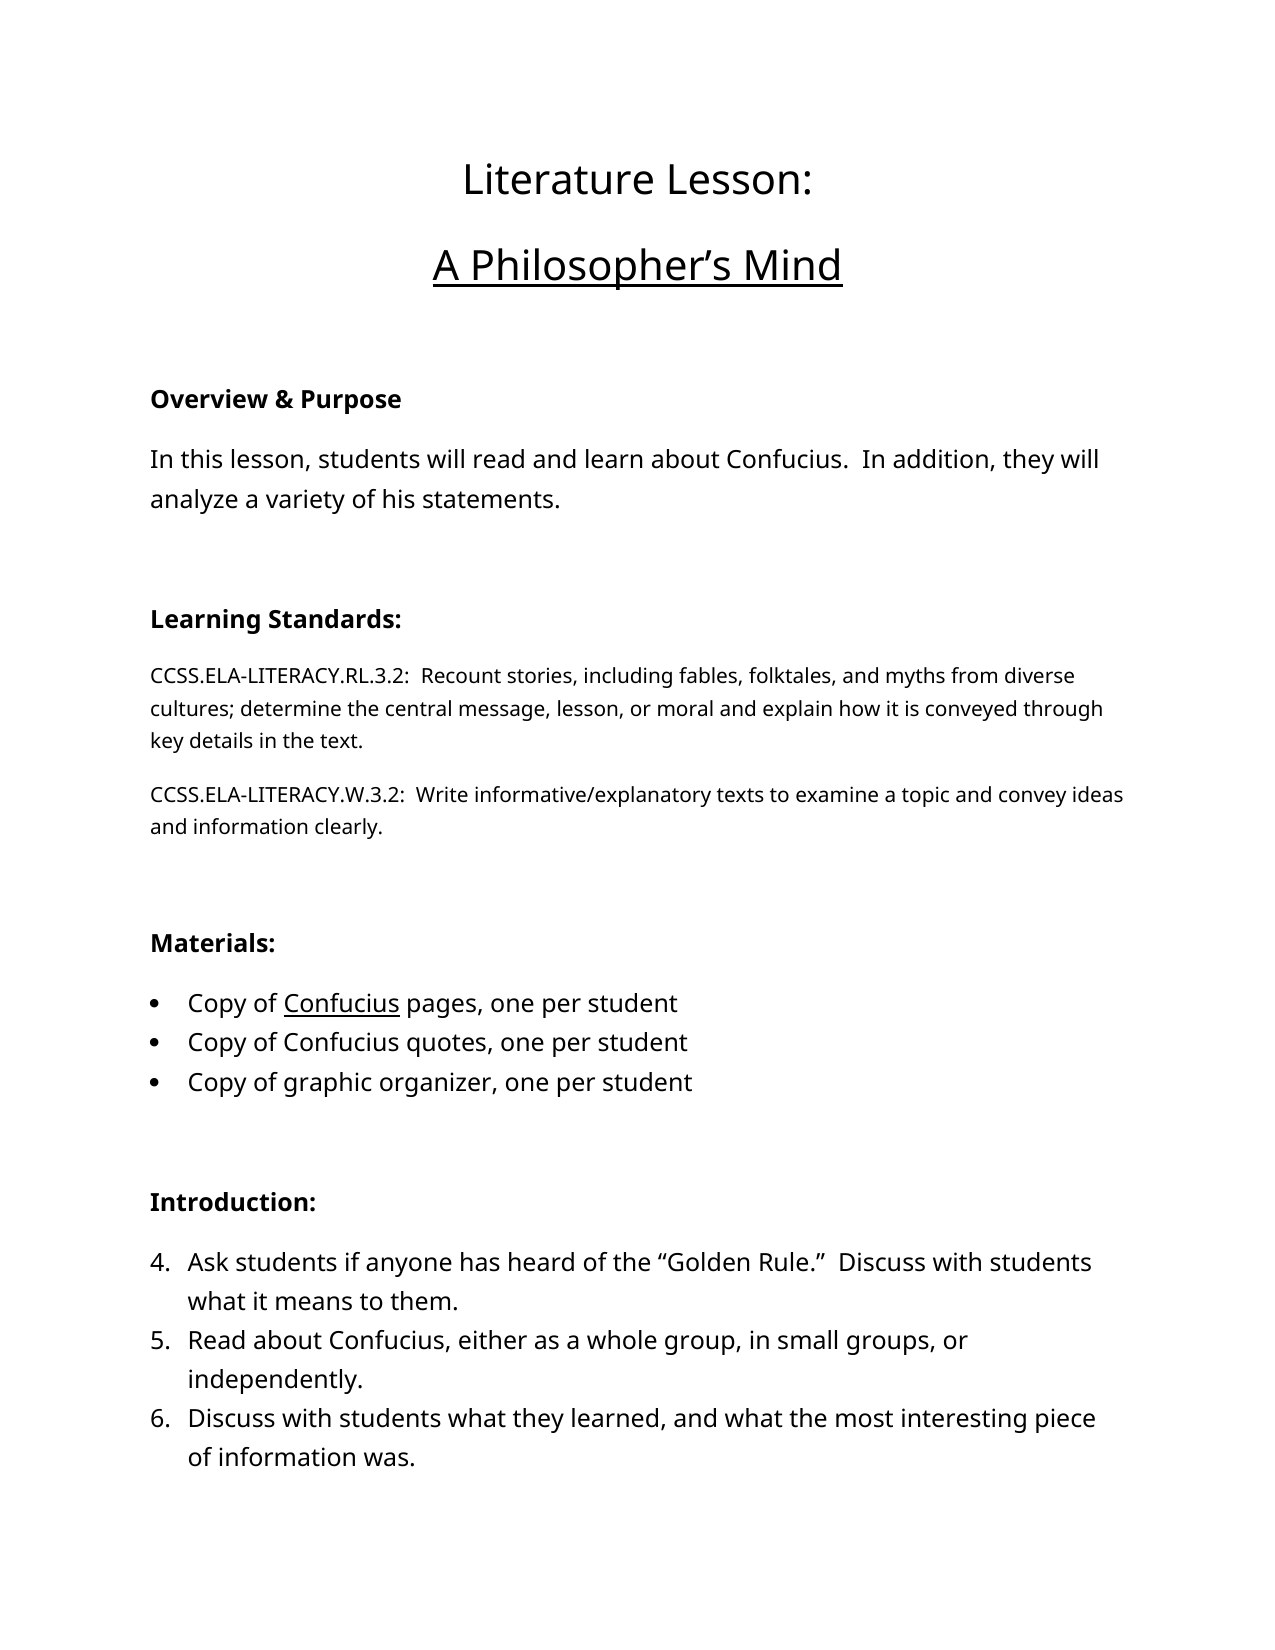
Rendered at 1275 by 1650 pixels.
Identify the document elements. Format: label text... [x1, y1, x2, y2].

text Literature Lesson: [150, 150, 1125, 207]
list Read about Confucius, either as a whole group, in small groups, or independently. [150, 1323, 1125, 1396]
text CCSS.ELA-LITERACY.RL.3.2: Recount stories, including fables, folktales, and myths from diverse cultures; determine the central message, lesson, or moral and explain how it is conveyed through key details in the text. [150, 661, 1125, 755]
text Materials: [150, 926, 1125, 960]
text Introduction: [150, 1184, 1125, 1218]
text CCSS.ELA-LITERACY.W.3.2: Write informative/explanatory texts to examine a topic and convey ideas and information clearly. [150, 780, 1125, 841]
text Learning Standards: [150, 601, 1125, 635]
list Copy of graphic organizer, one per student [150, 1064, 1125, 1098]
list Ask students if anyone has heard of the “Golden Rule.” Discuss with students what it means to them. [150, 1244, 1125, 1317]
list Copy of Confucius pages, one per student [150, 986, 1125, 1020]
text In this lesson, students will read and learn about Confucius. In addition, they will analyze a variety of his statements. [150, 442, 1125, 515]
text Overview & Purpose [150, 382, 1125, 416]
list Discuss with students what they learned, and what the most interesting piece of information was. [150, 1401, 1125, 1474]
text A Philosopher’s Mind [150, 236, 1125, 293]
list Copy of Confucius quotes, one per student [150, 1025, 1125, 1059]
